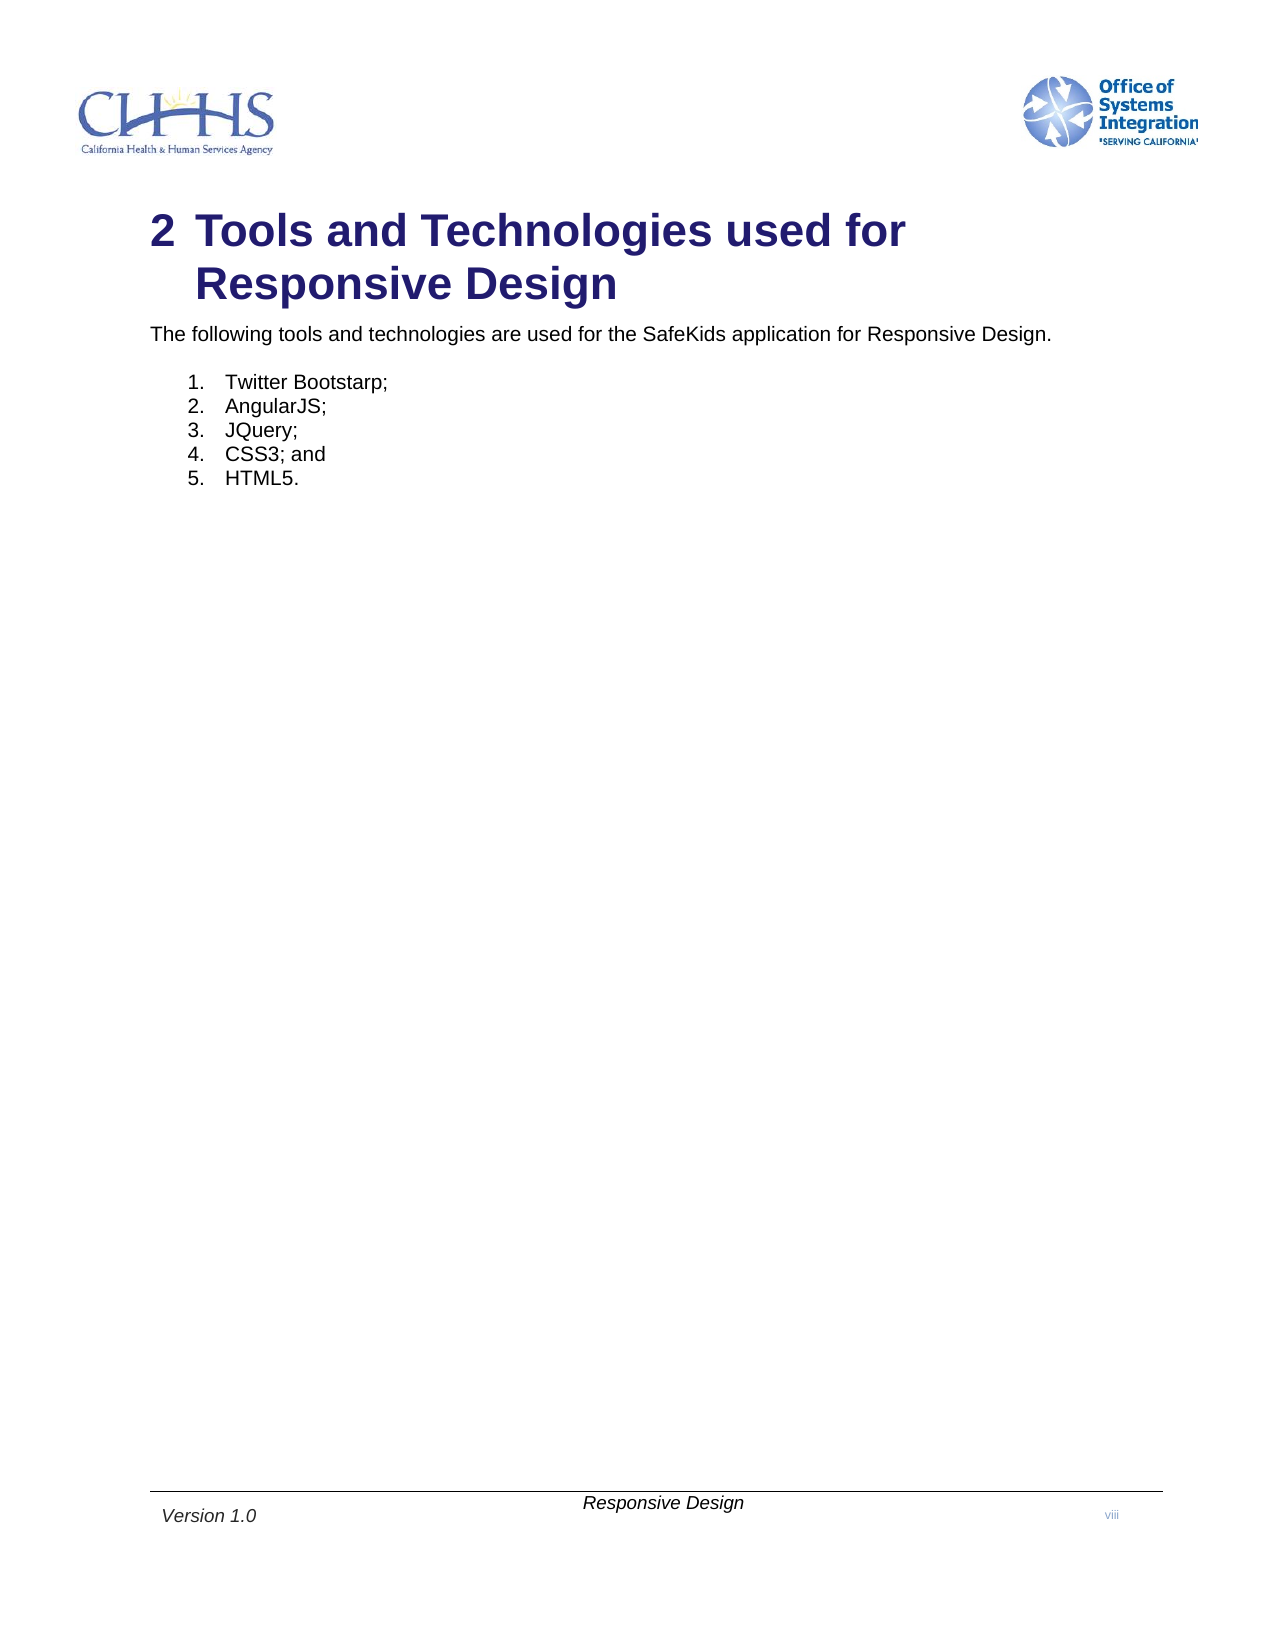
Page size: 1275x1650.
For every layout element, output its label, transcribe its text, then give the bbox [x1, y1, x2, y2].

list Twitter Bootstarp; [187, 369, 1125, 393]
list HTML5. [187, 465, 1125, 489]
list CSS3; and [187, 441, 1125, 465]
list JQuery; [187, 417, 1125, 441]
text The following tools and technologies are used for the SafeKids application for Responsive Design. [150, 322, 1125, 346]
picture [75, 87, 277, 156]
list AngularJS; [187, 393, 1125, 417]
subtitle Tools and Technologies used for Responsive Design [150, 204, 1125, 309]
picture [1021, 75, 1198, 149]
